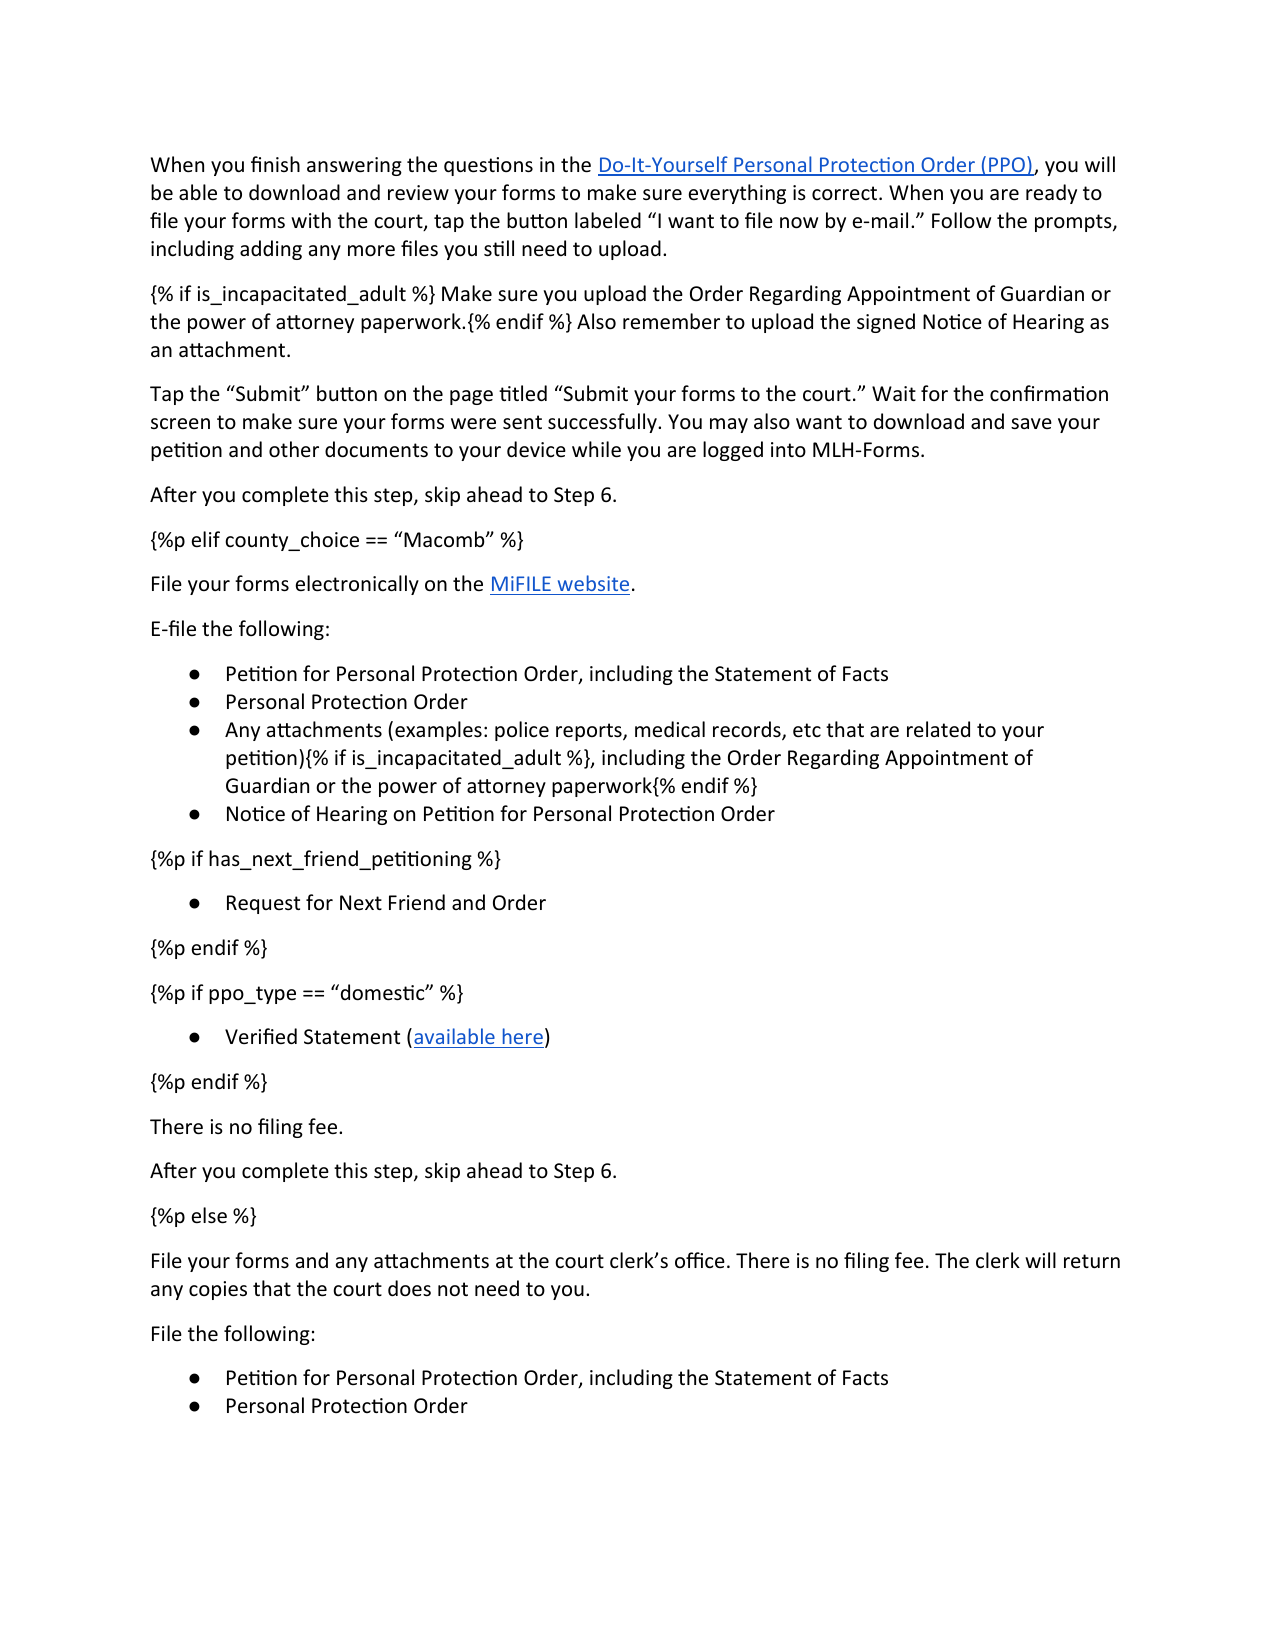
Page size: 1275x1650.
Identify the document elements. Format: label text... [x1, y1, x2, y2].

list Notice of Hearing on Petition for Personal Protection Order [187, 799, 1125, 827]
text {%p else %} [150, 1201, 1125, 1229]
text File your forms and any attachments at the court clerk’s office. There is no filing fee. The clerk will return any copies that the court does not need to you. [150, 1246, 1125, 1302]
list Personal Protection Order [187, 687, 1125, 715]
text {%p if has_next_friend_petitioning %} [150, 844, 1125, 872]
text {%p if ppo_type == “domestic” %} [150, 978, 1125, 1006]
text {%p endif %} [150, 933, 1125, 961]
text There is no filing fee. [150, 1112, 1125, 1140]
list Petition for Personal Protection Order, including the Statement of Facts [187, 659, 1125, 687]
text File the following: [150, 1319, 1125, 1347]
text After you complete this step, skip ahead to Step 6. [150, 1157, 1125, 1184]
text Tap the “Submit” button on the page titled “Submit your forms to the court.” Wait for the confirmation screen to make sure your forms were sent successfully. You may also want to download and save your petition and other documents to your device while you are logged into MLH-Forms. [150, 379, 1125, 463]
text When you finish answering the questions in the Do-It-Yourself Personal Protection Order (PPO), you will be able to download and review your forms to make sure everything is correct. When you are ready to file your forms with the court, tap the button labeled “I want to file now by e-mail.” Follow the prompts, including adding any more files you still need to upload. [150, 150, 1125, 262]
list Petition for Personal Protection Order, including the Statement of Facts [187, 1363, 1125, 1391]
text {% if is_incapacitated_adult %} Make sure you upload the Order Regarding Appointment of Guardian or the power of attorney paperwork.{% endif %} Also remember to upload the signed Notice of Hearing as an attachment. [150, 279, 1125, 363]
list Any attachments (examples: police reports, medical records, etc that are related to your petition){% if is_incapacitated_adult %}, including the Order Regarding Appointment of Guardian or the power of attorney paperwork{% endif %} [187, 715, 1125, 799]
text After you complete this step, skip ahead to Step 6. [150, 480, 1125, 508]
list Verified Statement (available here) [187, 1022, 1125, 1051]
text File your forms electronically on the MiFILE website. [150, 569, 1125, 598]
text {%p elif county_choice == “Macomb” %} [150, 525, 1125, 553]
list Personal Protection Order [187, 1391, 1125, 1419]
list Request for Next Friend and Order [187, 888, 1125, 916]
text E-file the following: [150, 614, 1125, 642]
text {%p endif %} [150, 1067, 1125, 1095]
